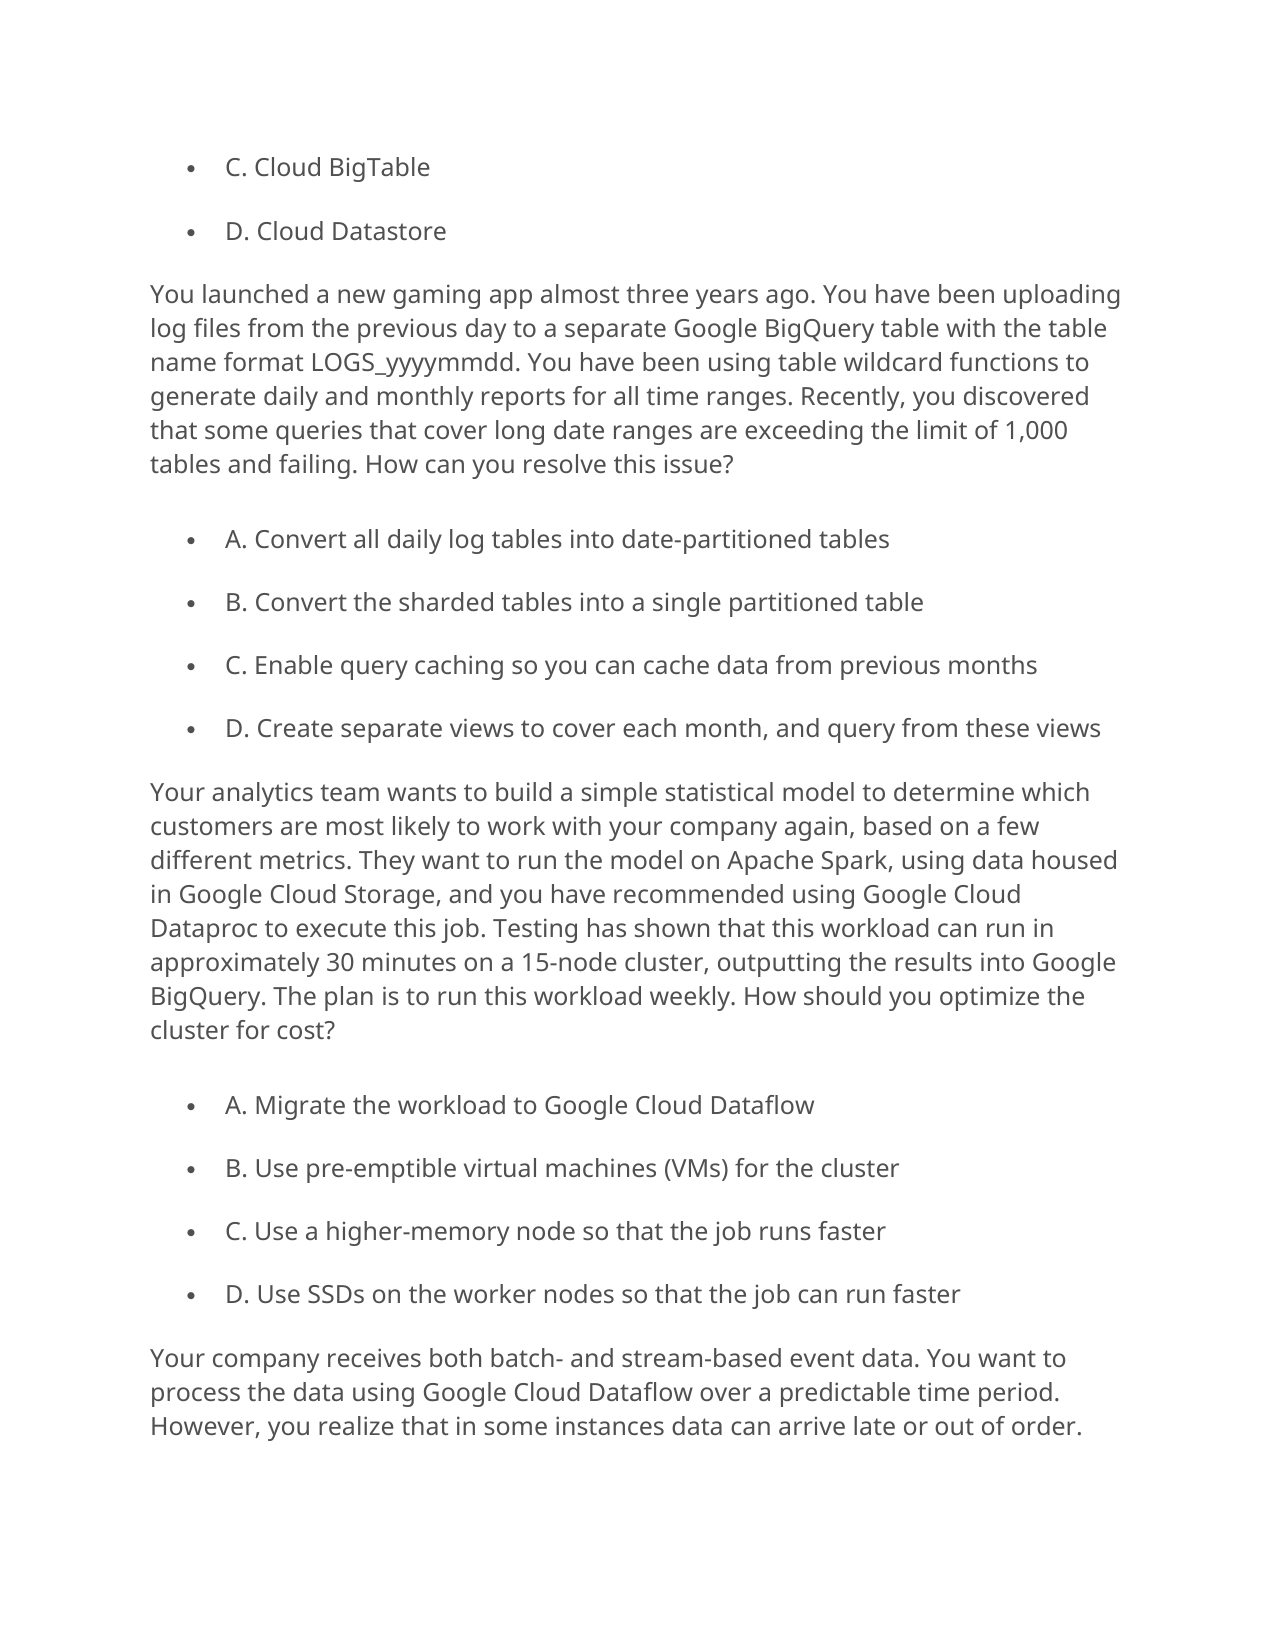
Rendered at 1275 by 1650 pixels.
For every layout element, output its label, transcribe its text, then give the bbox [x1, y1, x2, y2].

list B. Convert the sharded tables into a single partitioned table [187, 585, 1125, 619]
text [150, 1340, 1125, 1443]
list D. Create separate views to cover each month, and query from these views [187, 711, 1125, 745]
list D. Use SSDs on the worker nodes so that the job can run faster [187, 1277, 1125, 1311]
text Your analytics team wants to build a simple statistical model to determine which customers are most likely to work with your company again, based on a few different metrics. They want to run the model on Apache Spark, using data housed in Google Cloud Storage, and you have recommended using Google Cloud Dataproc to execute this job. Testing has shown that this workload can run in approximately 30 minutes on a 15-node cluster, outputting the results into Google BigQuery. The plan is to run this workload weekly. How should you optimize the cluster for cost? [150, 774, 1125, 1047]
list D. Cloud Datastore [187, 213, 1125, 247]
list A. Migrate the workload to Google Cloud Dataflow [187, 1087, 1125, 1122]
list B. Use pre-emptible virtual machines (VMs) for the cluster [187, 1151, 1125, 1185]
text You launched a new gaming app almost three years ago. You have been uploading log files from the previous day to a separate Google BigQuery table with the table name format LOGS_yyyymmdd. You have been using table wildcard functions to generate daily and monthly reports for all time ranges. Recently, you discovered that some queries that cover long date ranges are exceeding the limit of 1,000 tables and failing. How can you resolve this issue? [150, 276, 1125, 481]
list C. Enable query caching so you can cache data from previous months [187, 648, 1125, 682]
list A. Convert all daily log tables into date-partitioned tables [187, 521, 1125, 556]
list C. Use a higher-memory node so that the job runs faster [187, 1214, 1125, 1248]
list C. Cloud BigTable [187, 150, 1125, 184]
